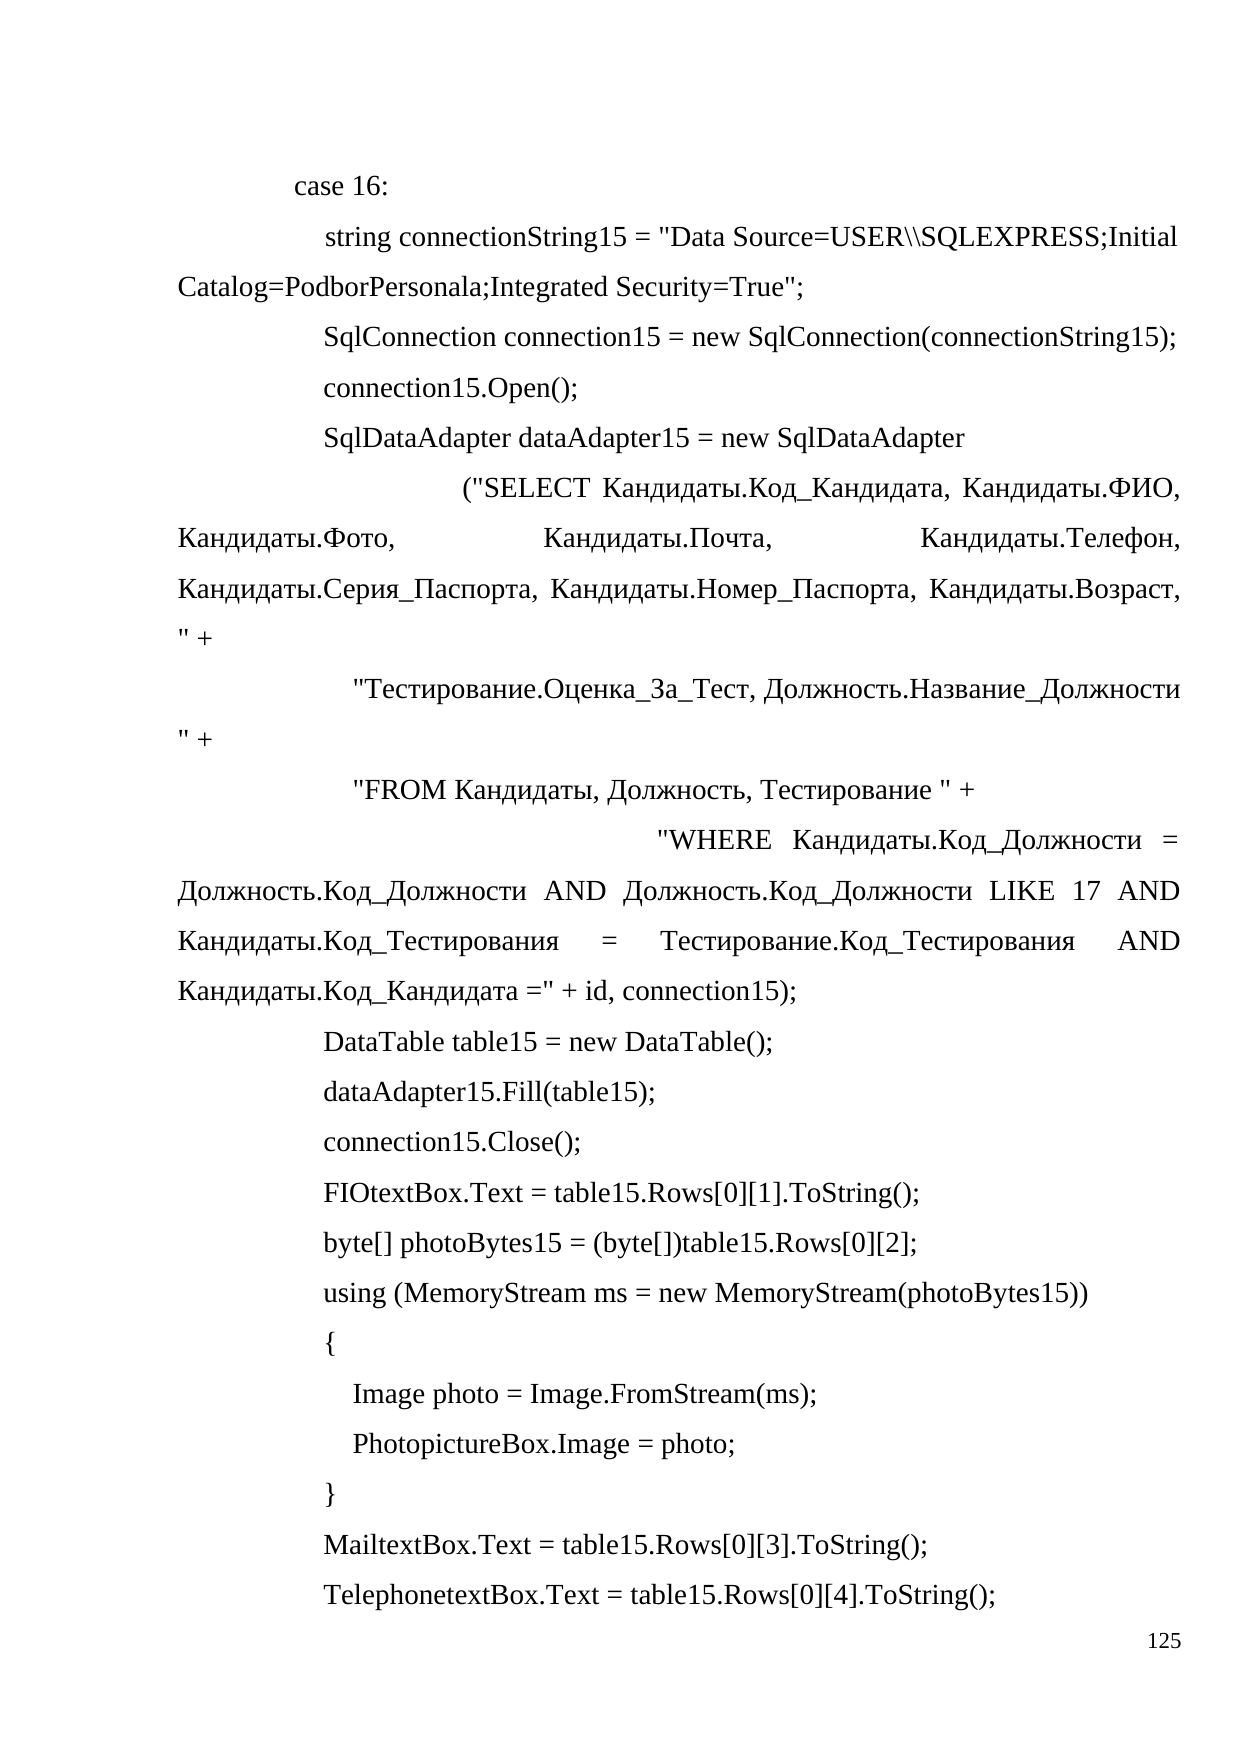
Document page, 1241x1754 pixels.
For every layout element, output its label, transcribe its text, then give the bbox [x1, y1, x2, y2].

text "Тестирование.Оценка_За_Тест, Должность.Название_Должности " + [177, 672, 1181, 755]
text ("SELECT Кандидаты.Код_Кандидата, Кандидаты.ФИО, Кандидаты.Фото, Кандидаты.Почта, Кандидаты.Телефон, Кандидаты.Серия_Паспорта, Кандидаты.Номер_Паспорта, Кандидаты.Возраст, " + [177, 470, 1181, 655]
text dataAdapter15.Fill(table15); [177, 1074, 1181, 1108]
text "FROM Кандидаты, Должность, Тестирование " + [177, 772, 1181, 806]
text TelephonetextBox.Text = table15.Rows[0][4].ToString(); [177, 1577, 1181, 1611]
text string connectionString15 = "Data Source=USER\\SQLEXPRESS;Initial Catalog=PodborPersonala;Integrated Security=True"; [177, 219, 1181, 303]
text "WHERE Кандидаты.Код_Должности = Должность.Код_Должности AND Должность.Код_Должности LIKE 17 AND Кандидаты.Код_Тестирования = Тестирование.Код_Тестирования AND Кандидаты.Код_Кандидата =" + id, connection15); [177, 822, 1181, 1007]
text connection15.Open(); [177, 370, 1181, 403]
text SqlConnection connection15 = new SqlConnection(connectionString15); [177, 319, 1181, 353]
text case 16: [177, 168, 1181, 202]
text MailtextBox.Text = table15.Rows[0][3].ToString(); [177, 1527, 1181, 1560]
text } [177, 1477, 1181, 1510]
text FIOtextBox.Text = table15.Rows[0][1].ToString(); [177, 1175, 1181, 1208]
text DataTable table15 = new DataTable(); [177, 1024, 1181, 1057]
text Image photo = Image.FromStream(ms); [177, 1376, 1181, 1409]
text SqlDataAdapter dataAdapter15 = new SqlDataAdapter [177, 420, 1181, 453]
text using (MemoryStream ms = new MemoryStream(photoBytes15)) [177, 1275, 1181, 1309]
text byte[] photoBytes15 = (byte[])table15.Rows[0][2]; [177, 1225, 1181, 1258]
text connection15.Close(); [177, 1124, 1181, 1158]
text PhotopictureBox.Image = photo; [177, 1426, 1181, 1460]
text { [177, 1326, 1181, 1359]
